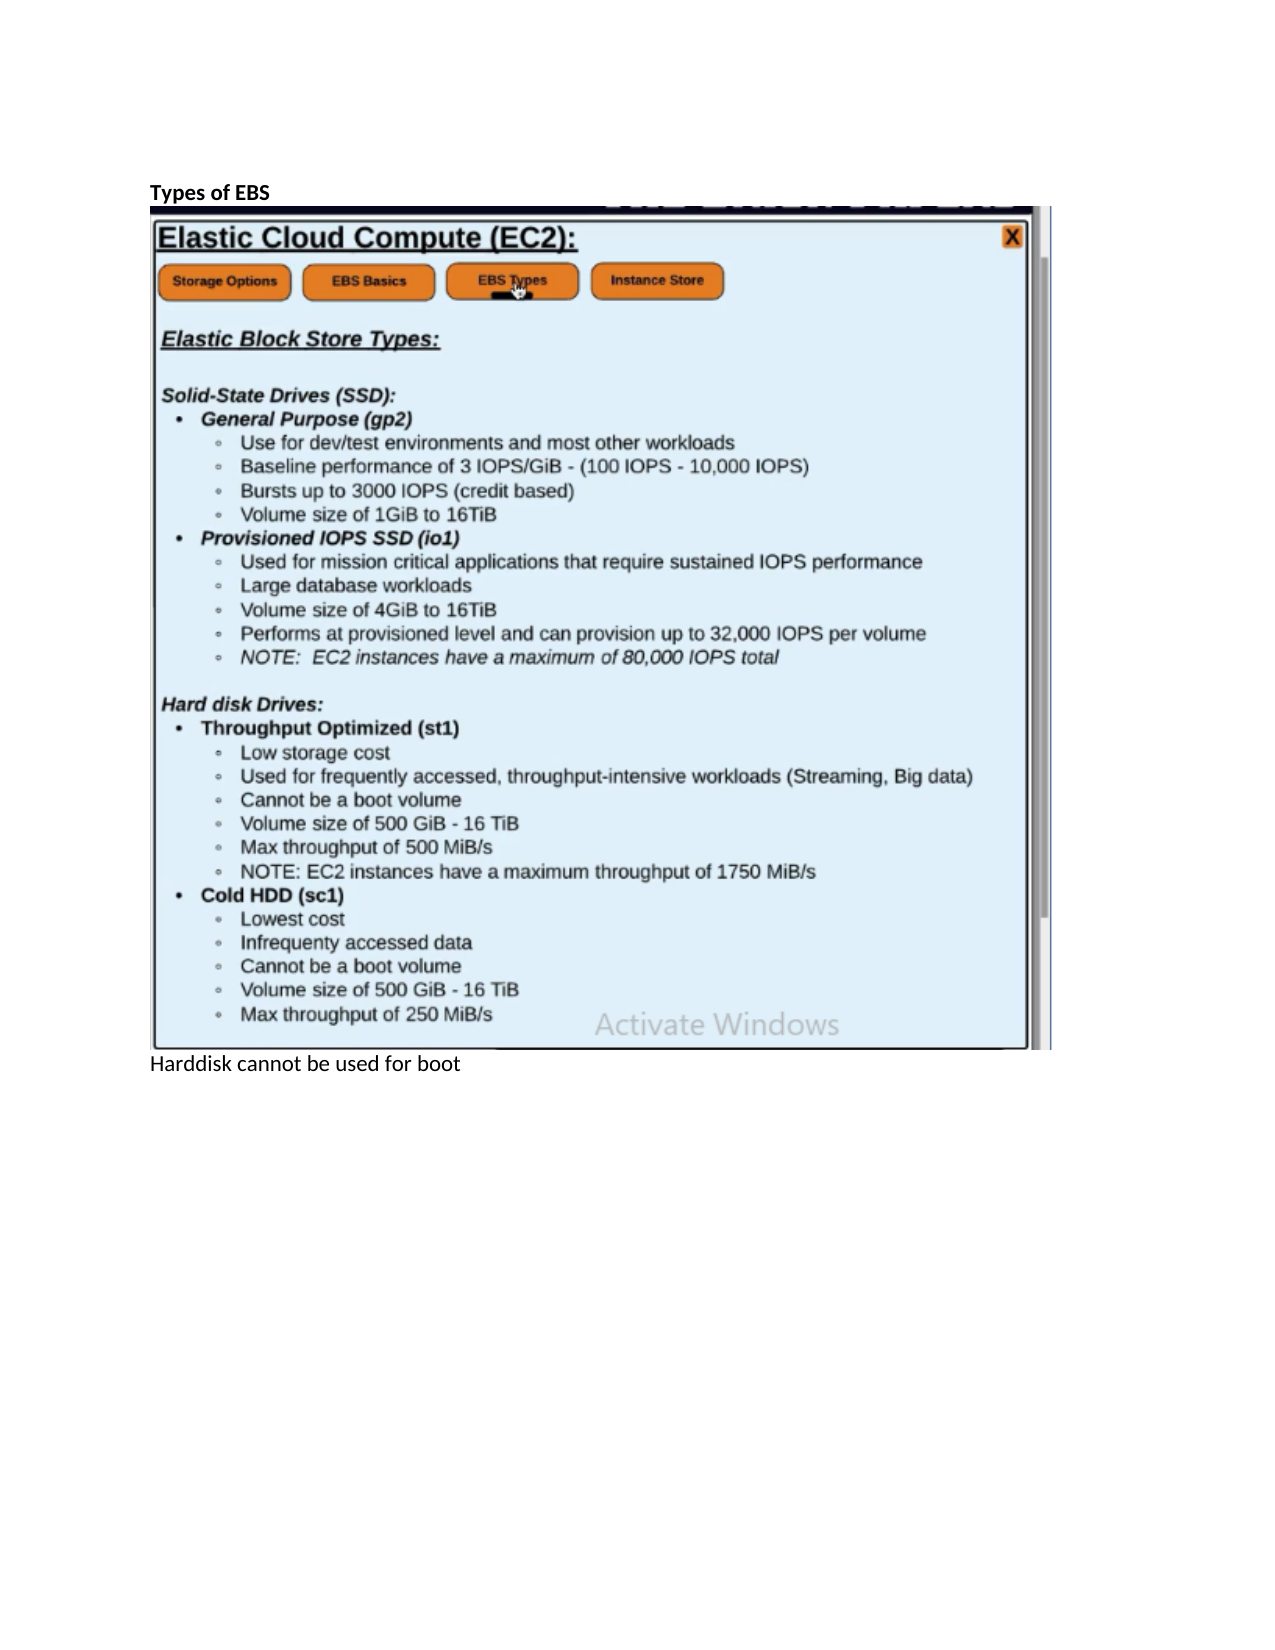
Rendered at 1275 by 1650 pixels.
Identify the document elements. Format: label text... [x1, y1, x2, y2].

text Harddisk cannot be used for boot [150, 1049, 1125, 1077]
picture [150, 206, 1052, 1050]
text Types of EBS [150, 178, 1125, 206]
